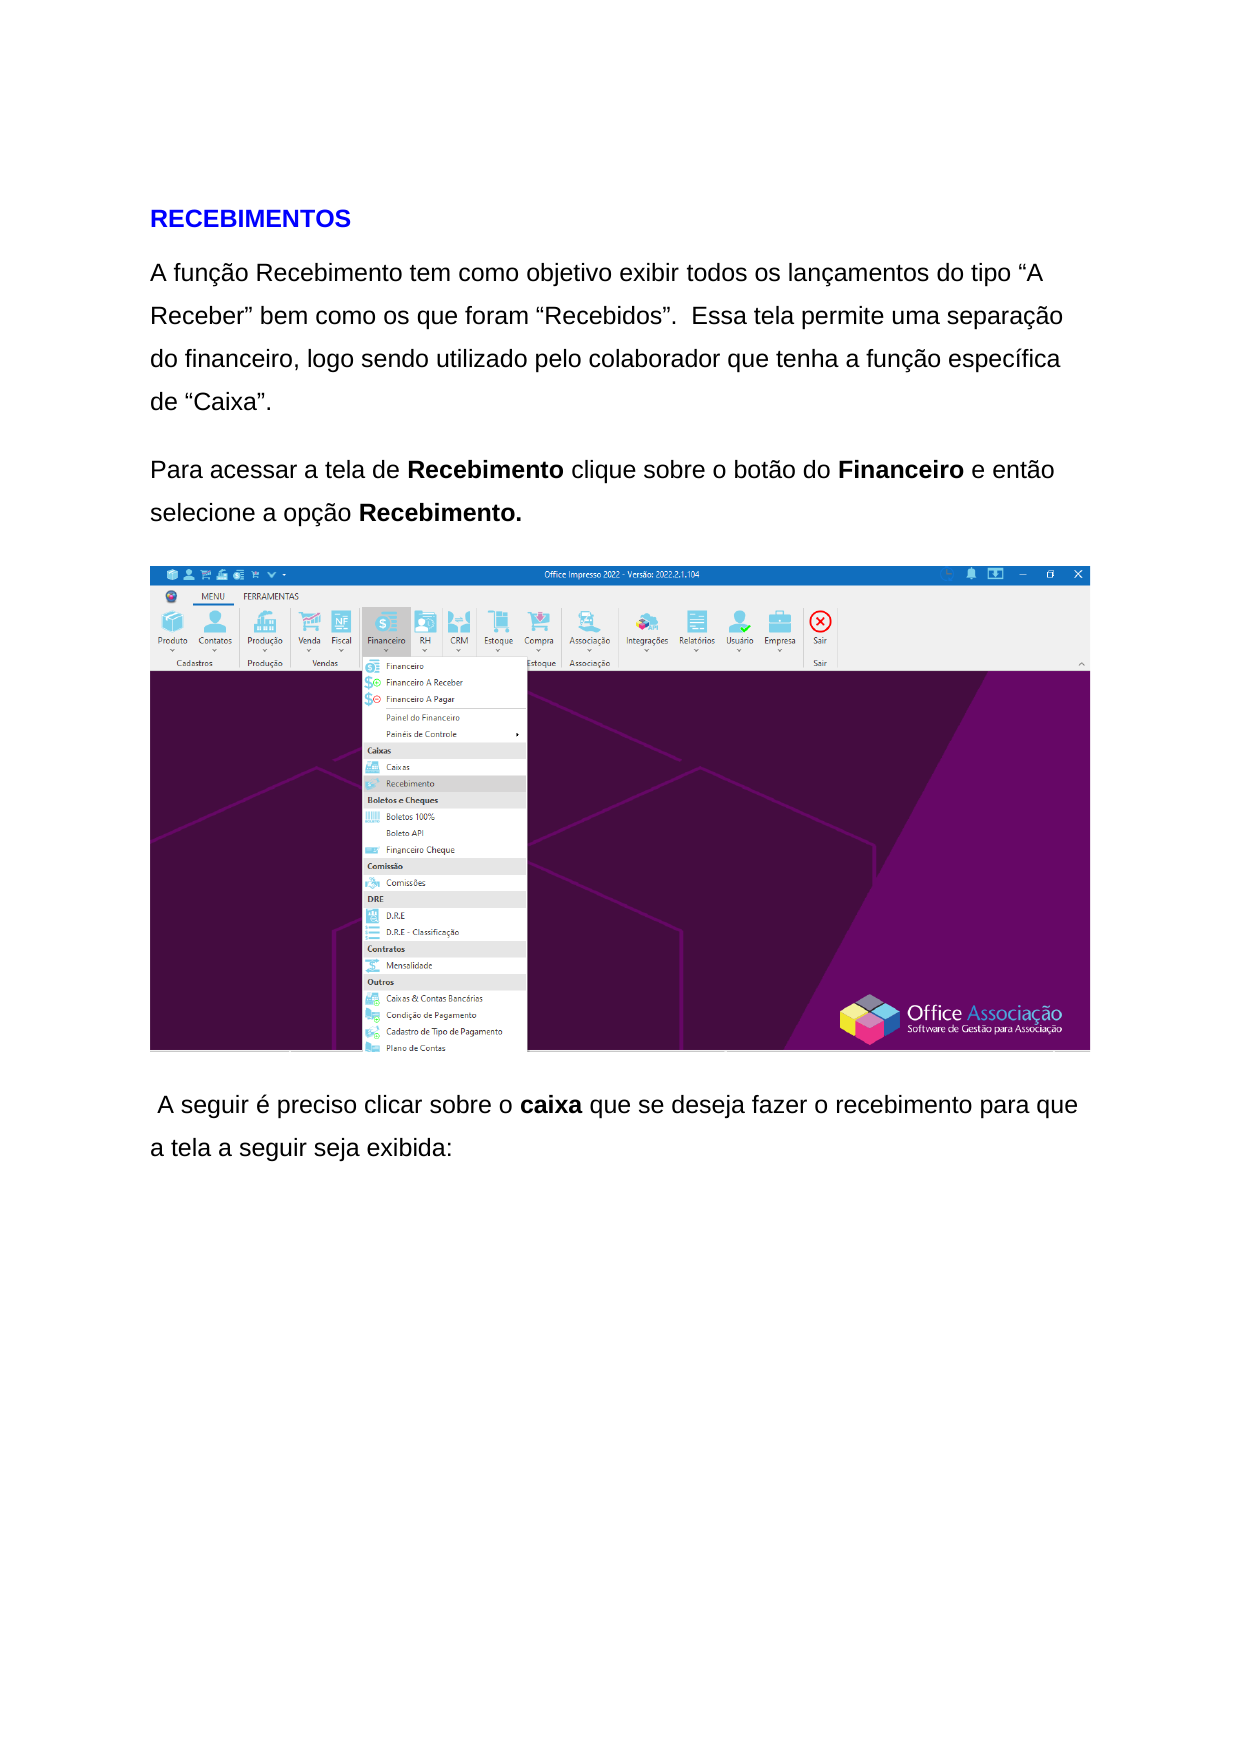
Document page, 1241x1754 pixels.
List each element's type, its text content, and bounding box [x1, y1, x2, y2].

text Para acessar a tela de Recebimento clique sobre o botão do Financeiro e então selecione a opção Recebimento. [150, 455, 1090, 527]
text RECEBIMENTOS [150, 204, 1090, 232]
text A função Recebimento tem como objetivo exibir todos os lançamentos do tipo “A Receber” bem como os que foram “Recebidos”. Essa tela permite uma separação do financeiro, logo sendo utilizado pelo colaborador que tenha a função específica de “Caixa”. [150, 257, 1090, 416]
picture [150, 566, 1091, 1052]
text A seguir é preciso clicar sobre o caixa que se deseja fazer o recebimento para que a tela a seguir seja exibida: [150, 1090, 1090, 1162]
